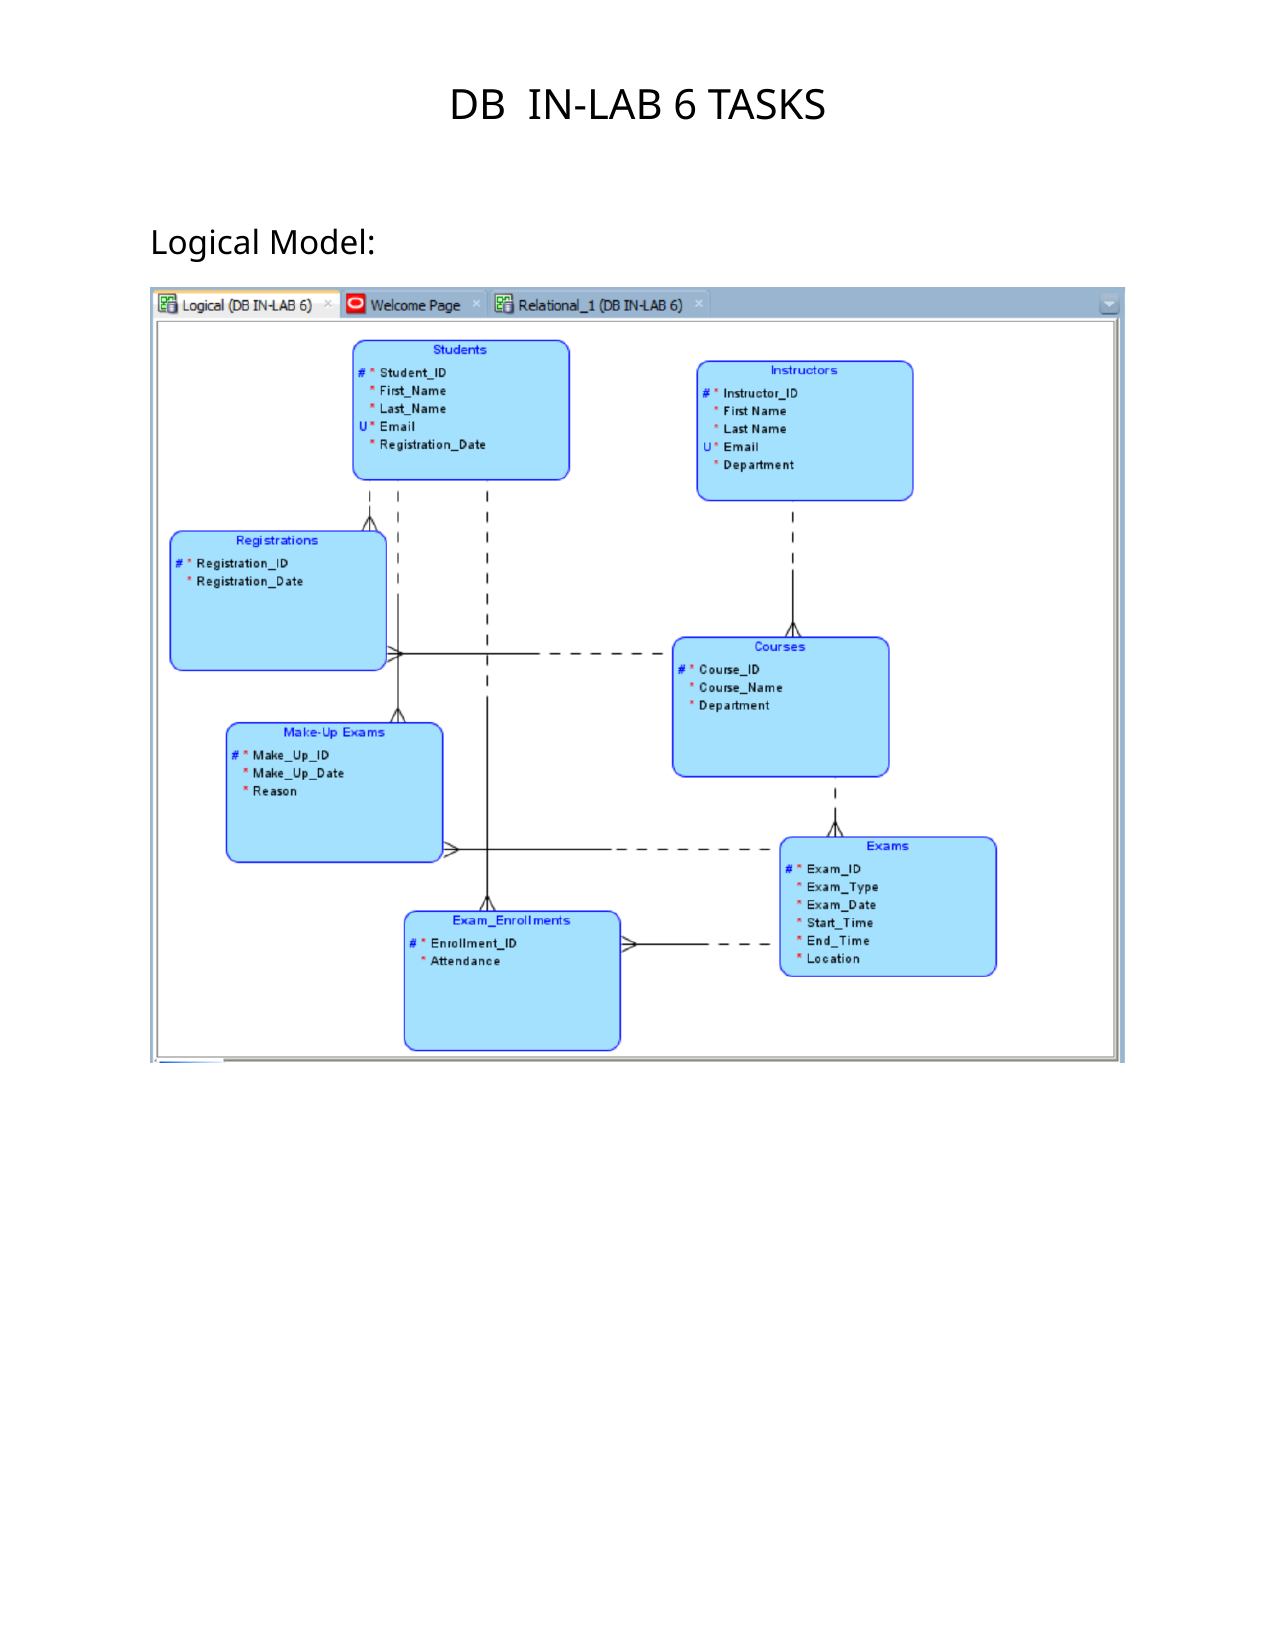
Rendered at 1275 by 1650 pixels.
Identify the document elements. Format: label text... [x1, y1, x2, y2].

picture [150, 287, 1125, 1063]
text Logical Model: [150, 219, 1125, 264]
